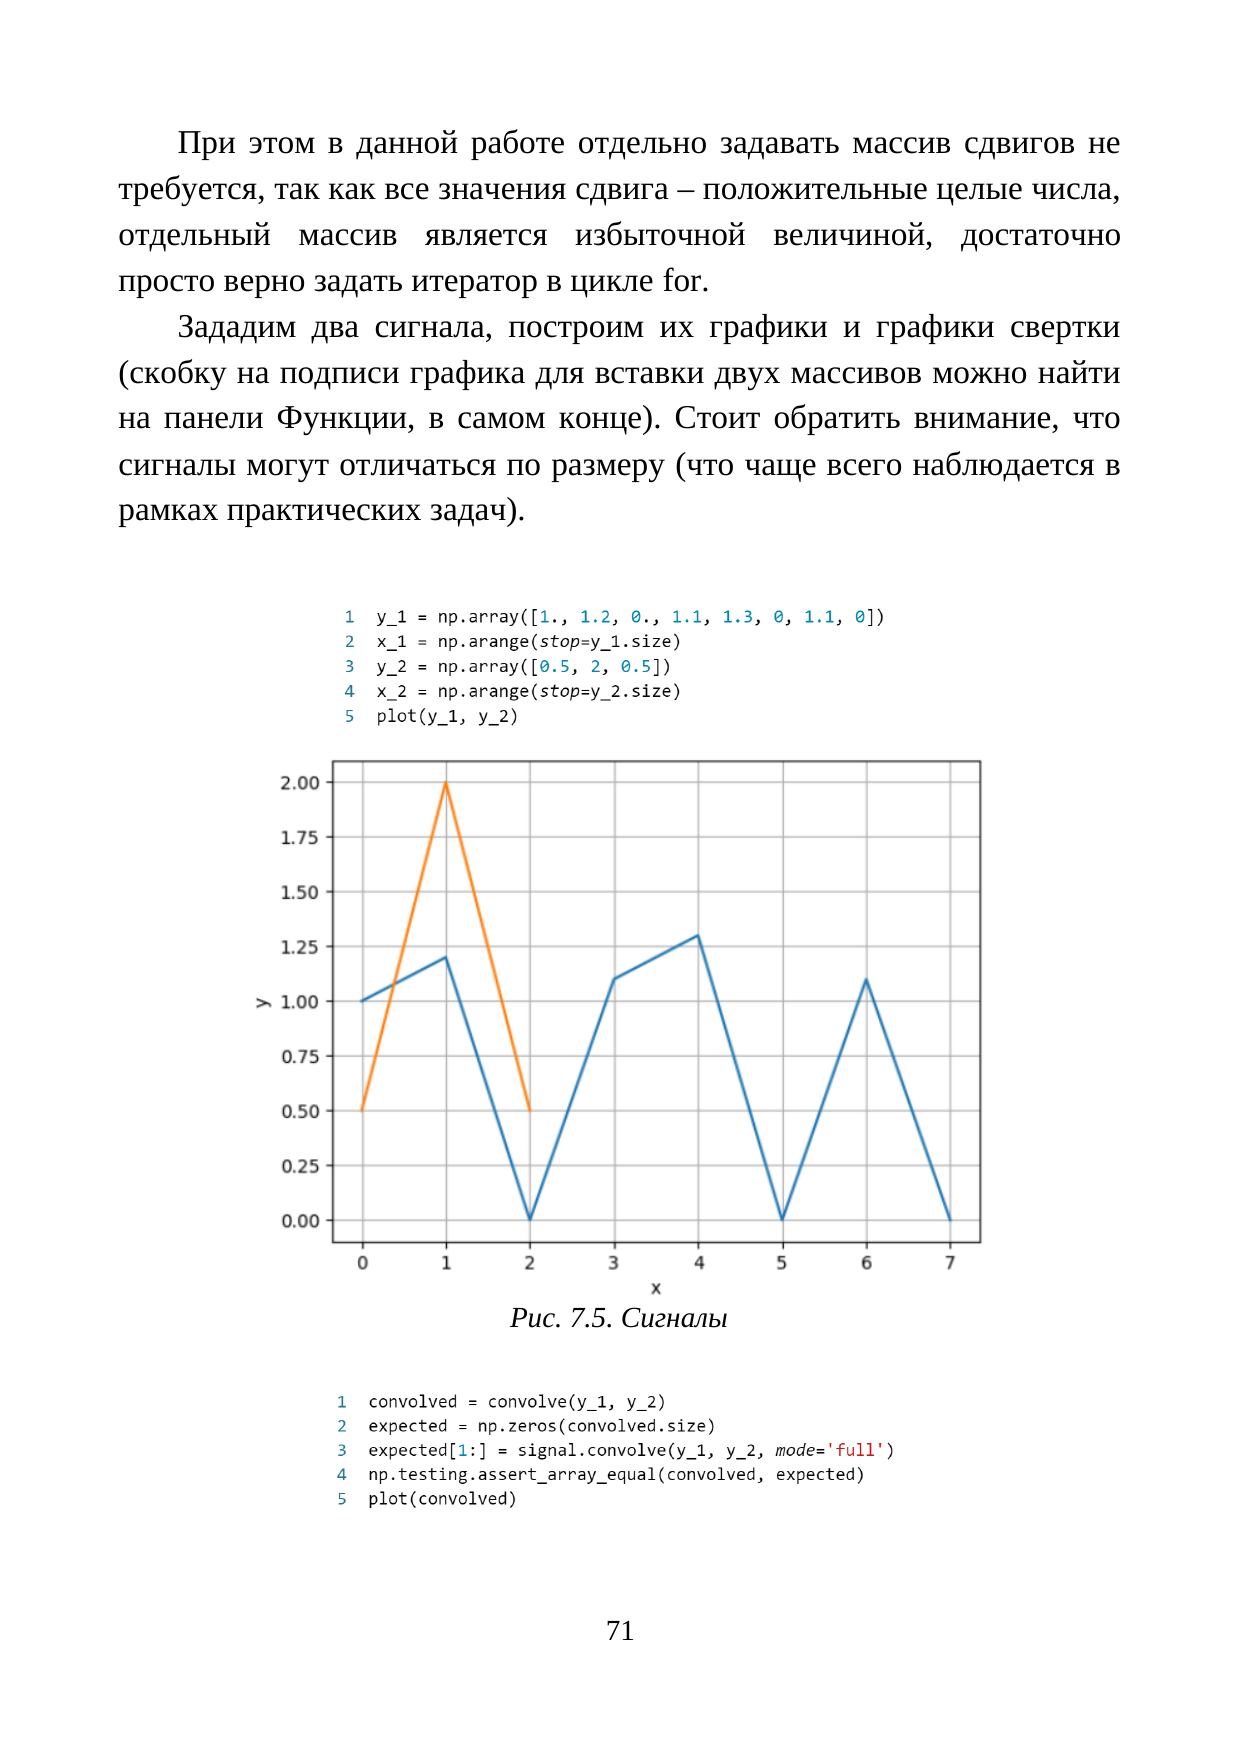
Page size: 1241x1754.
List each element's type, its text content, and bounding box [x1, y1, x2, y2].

text Зададим два сигнала, построим их графики и графики свертки (скобку на подписи графика для вставки двух массивов можно найти на панели Функции, в самом конце). Стоит обратить внимание, что сигналы могут отличаться по размеру (что чаще всего наблюдается в рамках практических задач). [118, 306, 1122, 528]
text Рис. 7.5. Сигналы [118, 1301, 1122, 1334]
picture [315, 1367, 926, 1532]
text При этом в данной работе отдельно задавать массив сдвигов не требуется, так как все значения сдвига – положительные целые числа, отдельный массив является избыточной величиной, достаточно просто верно задать итератор в цикле for. [118, 122, 1122, 298]
picture [248, 581, 992, 1301]
